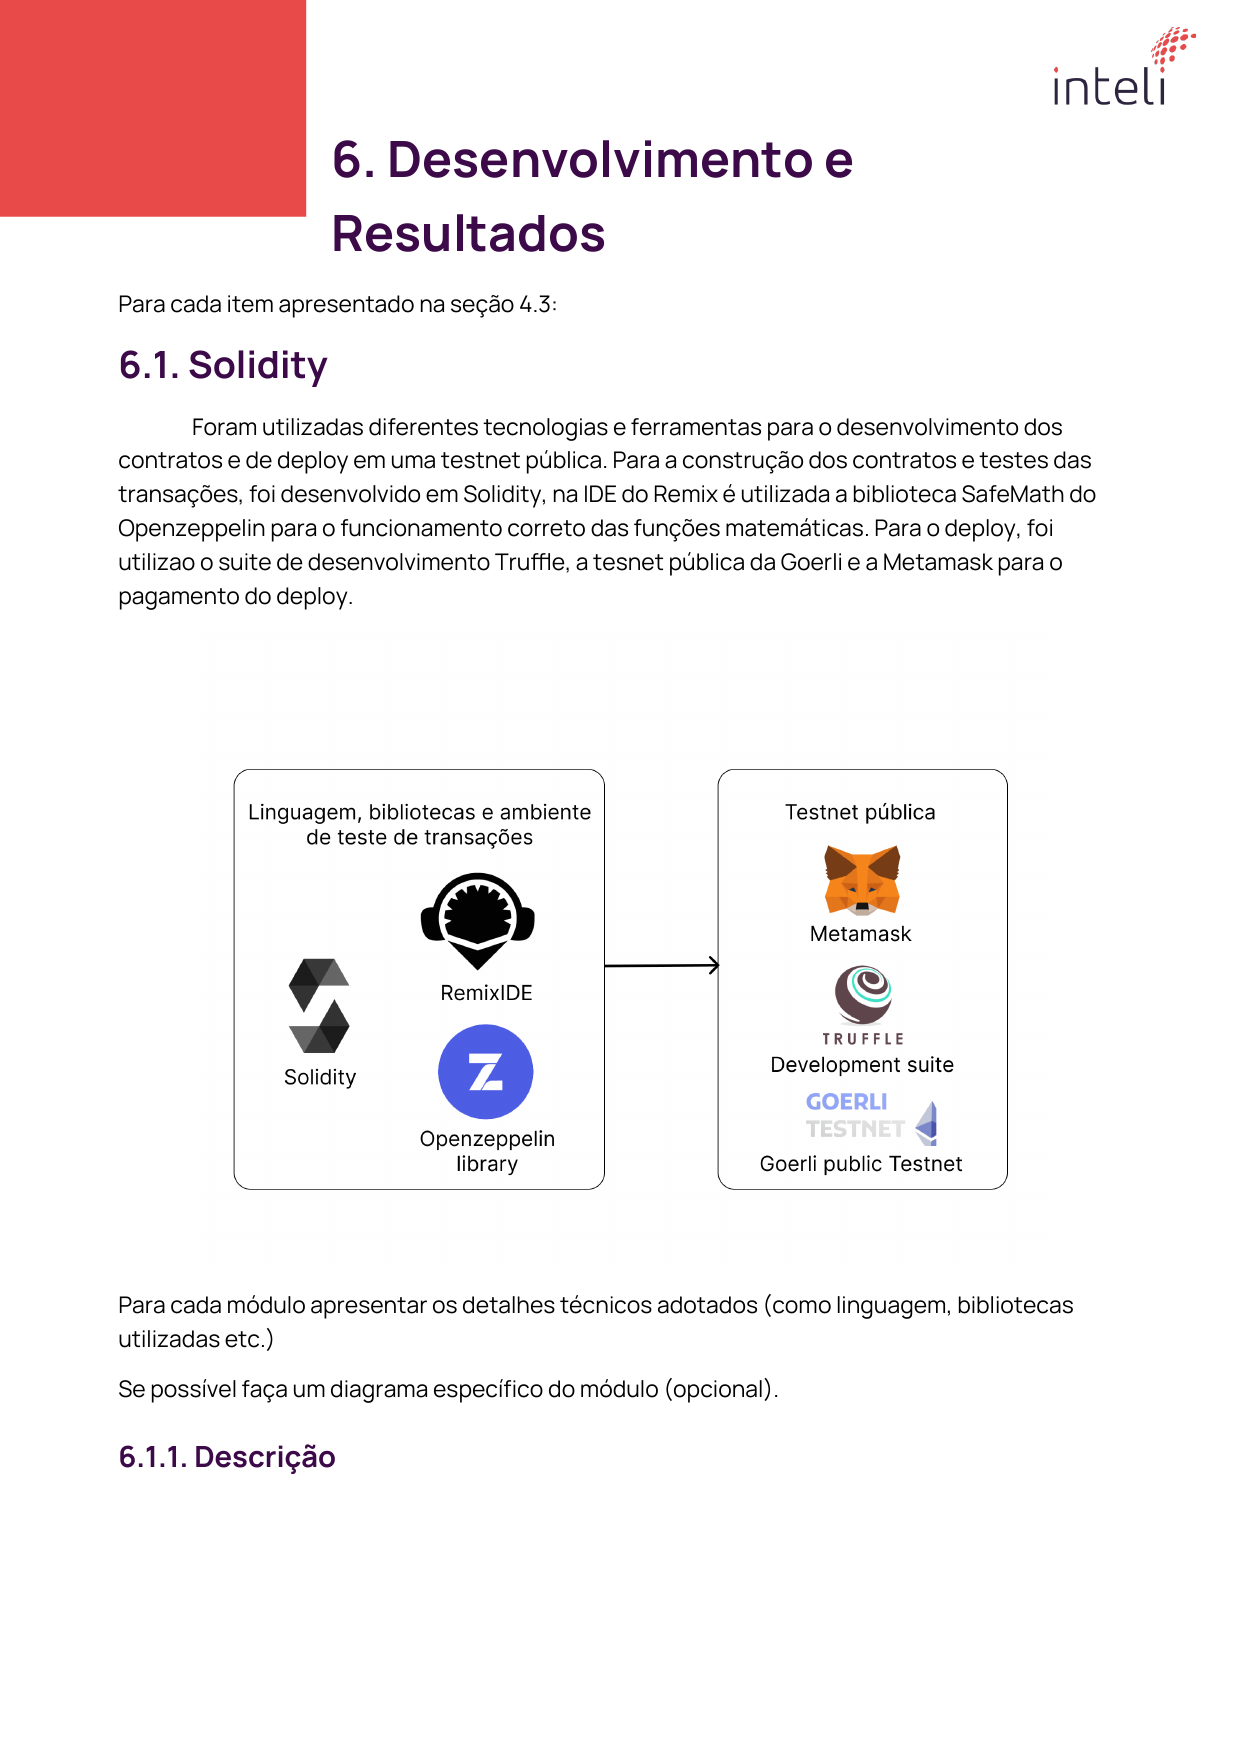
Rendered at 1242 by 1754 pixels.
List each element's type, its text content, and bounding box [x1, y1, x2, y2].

picture [193, 630, 1049, 1270]
subtitle 6.1.1. Descrição [118, 1436, 1123, 1476]
picture [1054, 27, 1197, 105]
text Foram utilizadas diferentes tecnologias e ferramentas para o desenvolvimento dos contratos e de deploy em uma testnet pública. Para a construção dos contratos e testes das transações, foi desenvolvido em Solidity, na IDE do Remix é utilizada a biblioteca SafeMath do Openzeppelin para o funcionamento correto das funções matemáticas. Para o deploy, foi utilizao o suite de desenvolvimento Truffle, a tesnet pública da Goerli e a Metamask para o pagamento do deploy. [118, 411, 1123, 611]
subtitle 6. Desenvolvimento e Resultados [118, 124, 1123, 266]
text Para cada módulo apresentar os detalhes técnicos adotados (como linguagem, bibliotecas utilizadas etc.) [118, 1289, 1123, 1354]
text Se possível faça um diagrama específico do módulo (opcional). [118, 1373, 1123, 1404]
subtitle 6.1. Solidity [118, 339, 1123, 390]
picture [0, 0, 307, 217]
text Para cada item apresentado na seção 4.3: [118, 288, 1123, 319]
